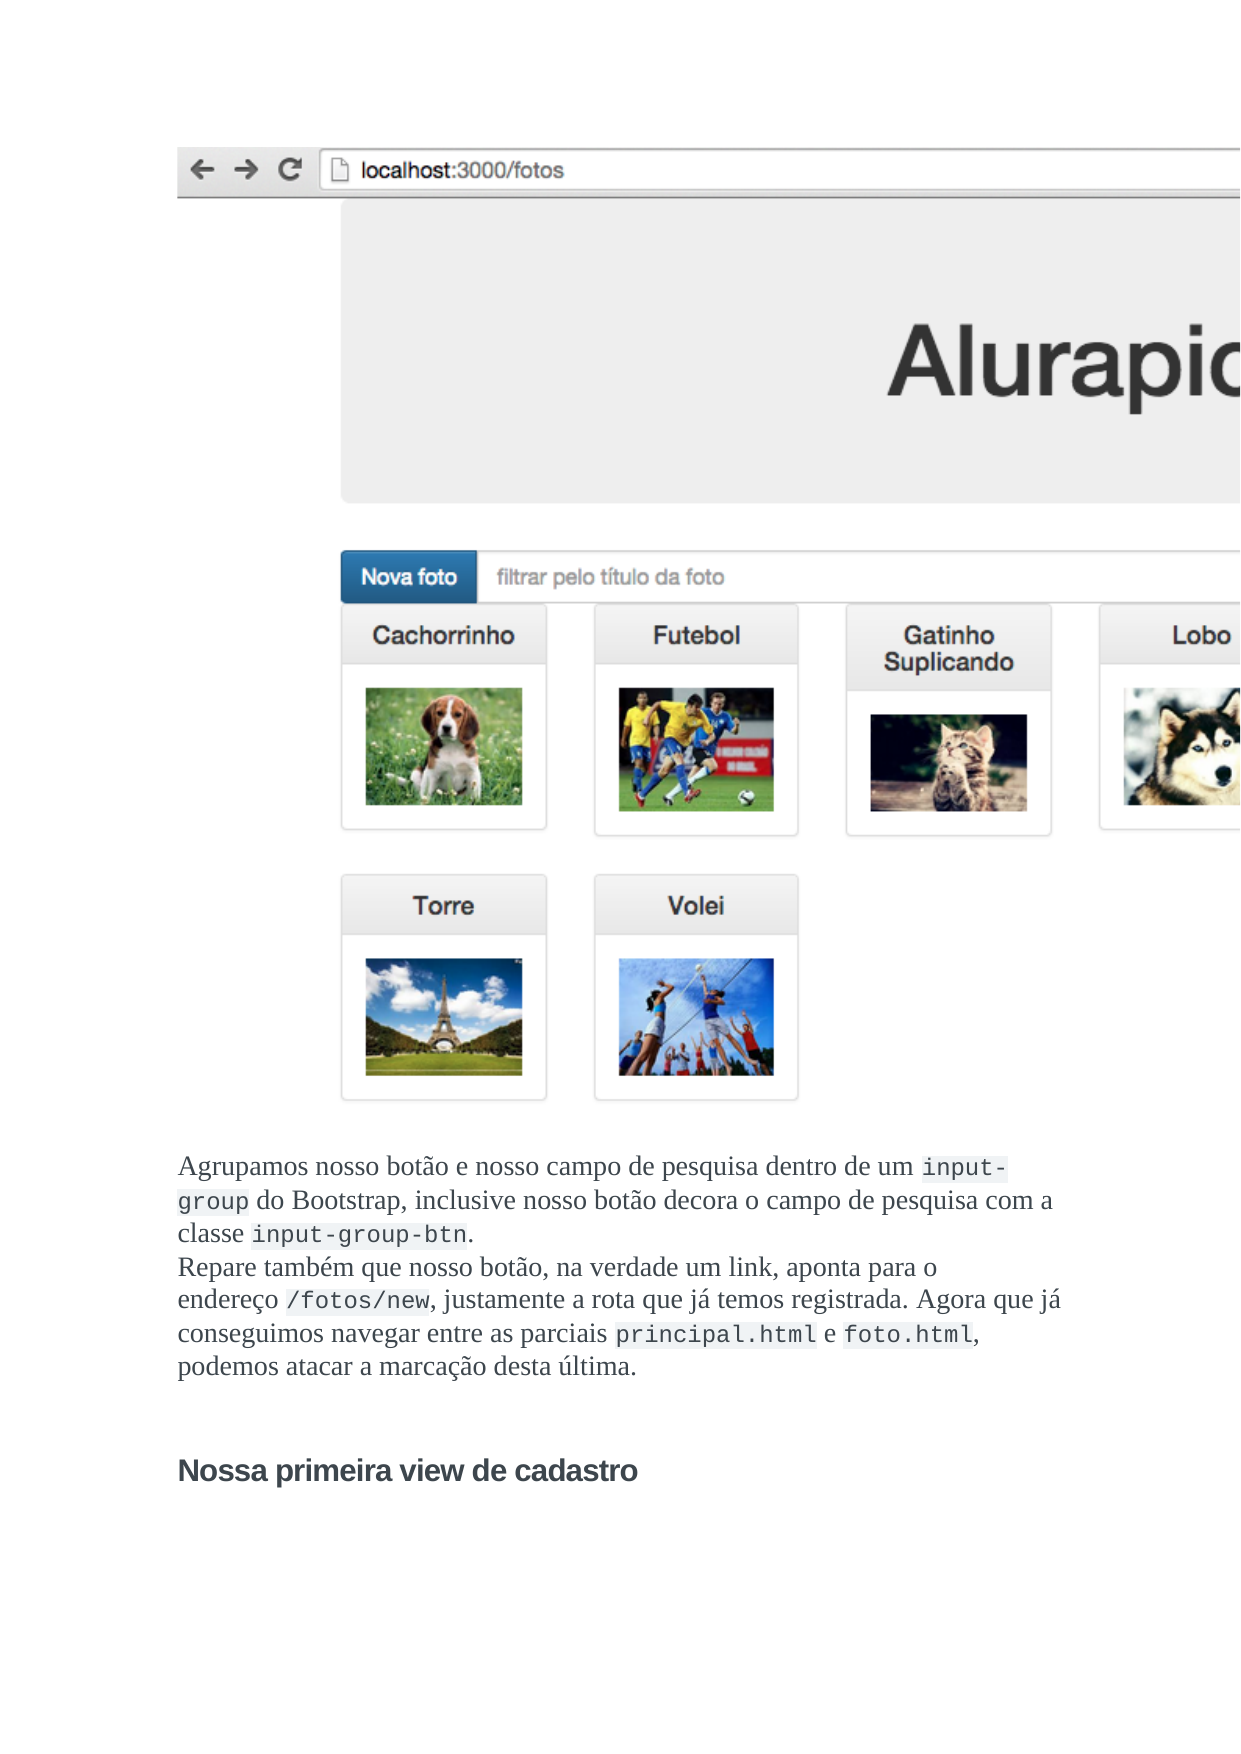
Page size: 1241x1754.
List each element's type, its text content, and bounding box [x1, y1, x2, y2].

text Agrupamos nosso botão e nosso campo de pesquisa dentro de um input-group do Bootstrap, inclusive nosso botão decora o campo de pesquisa com a classe input-group-btn. [177, 1149, 1063, 1250]
subtitle Nossa primeira view de cadastro [177, 1452, 1063, 1488]
picture [177, 147, 1241, 1112]
text Repare também que nosso botão, na verdade um link, aponta para o endereço /fotos/new, justamente a rota que já temos registrada. Agora que já conseguimos navegar entre as parciais principal.html e foto.html, podemos atacar a marcação desta última. [177, 1250, 1063, 1382]
